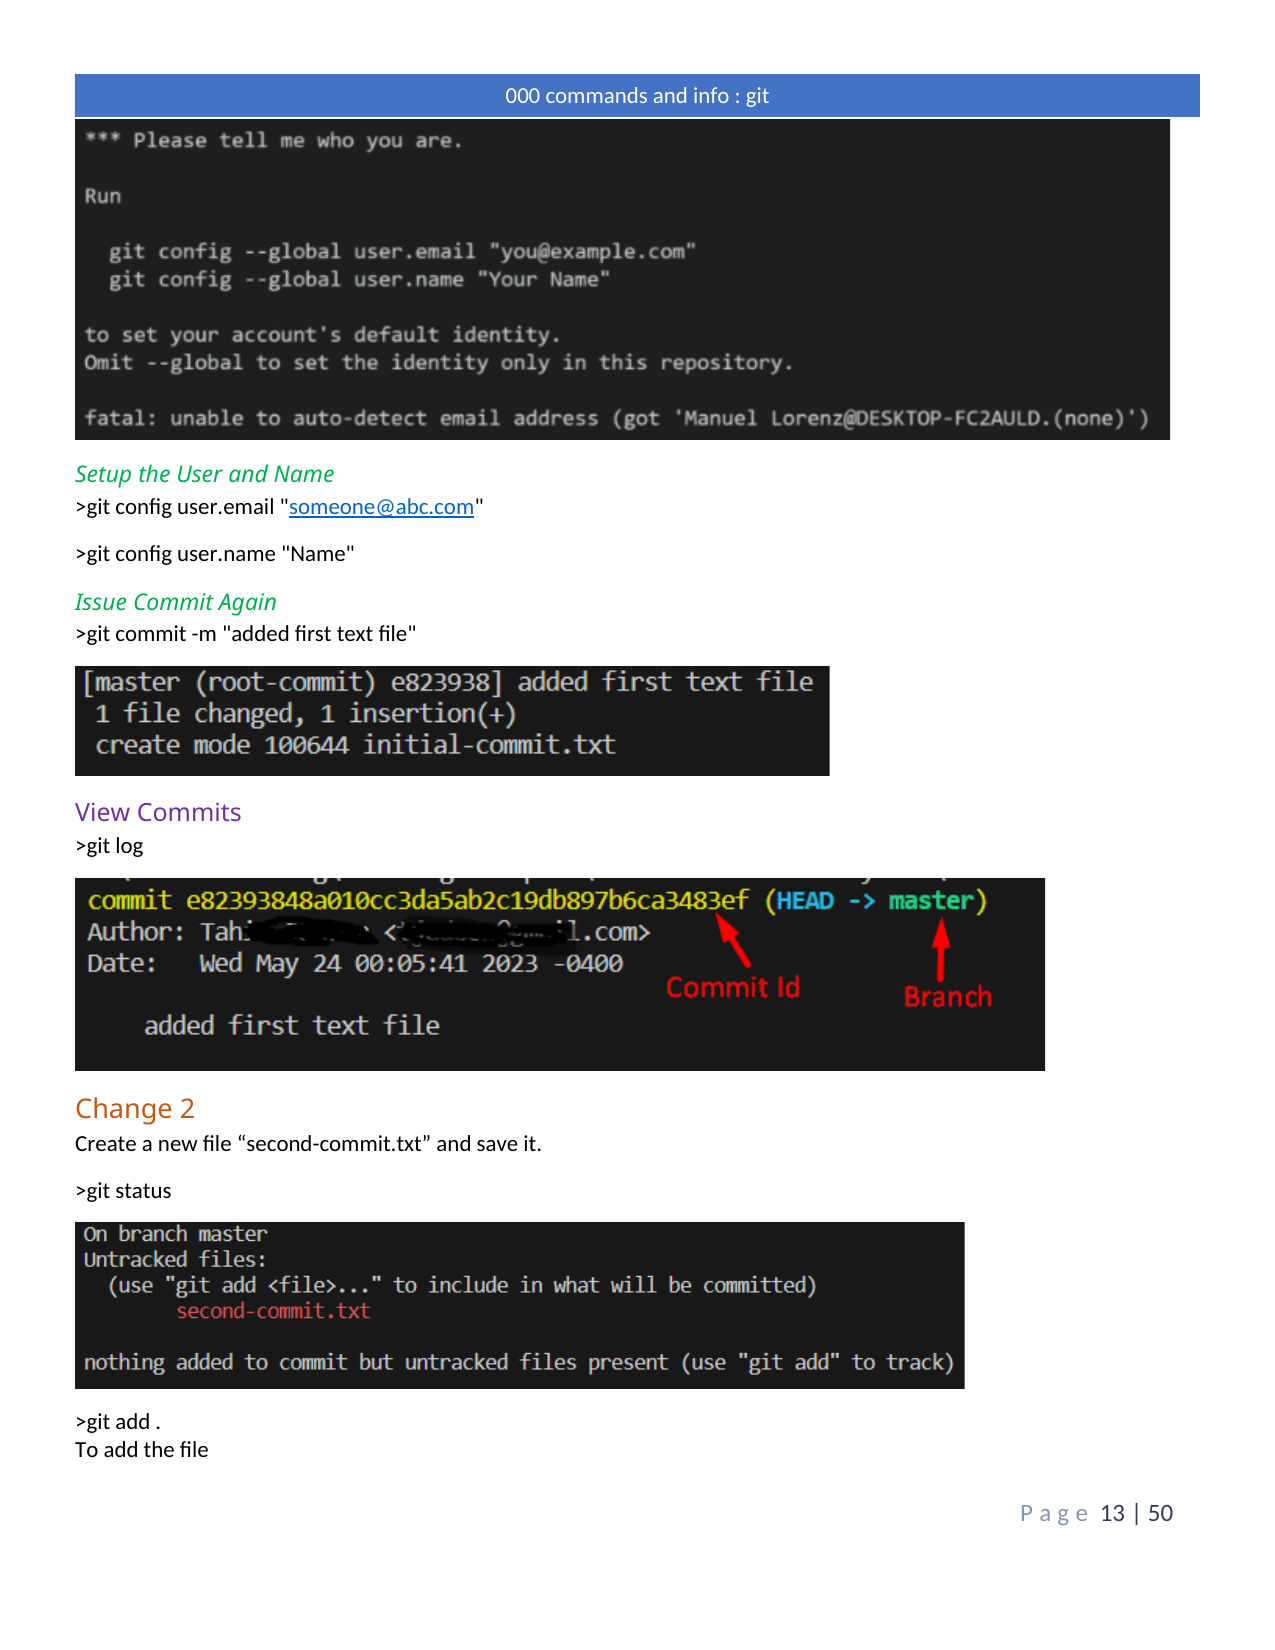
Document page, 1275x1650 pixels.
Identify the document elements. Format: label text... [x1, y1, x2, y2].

picture [75, 1222, 965, 1389]
subtitle Setup the User and Name [75, 458, 1200, 489]
text Create a new file “second-commit.txt” and save it. [75, 1129, 1200, 1157]
subtitle View Commits [75, 795, 1200, 829]
picture [75, 666, 830, 776]
text To add the file [75, 1435, 1200, 1463]
picture [75, 878, 1046, 1071]
text >git add . [75, 1407, 1200, 1435]
text >git config user.email "someone@abc.com" [75, 492, 1200, 520]
text >git log [75, 831, 1200, 859]
text >git status [75, 1176, 1200, 1204]
text >git config user.name "Name" [75, 539, 1200, 567]
picture [75, 119, 1171, 440]
subtitle Change 2 [75, 1089, 1200, 1126]
subtitle Issue Commit Again [75, 586, 1200, 617]
text >git commit -m "added first text file" [75, 619, 1200, 648]
